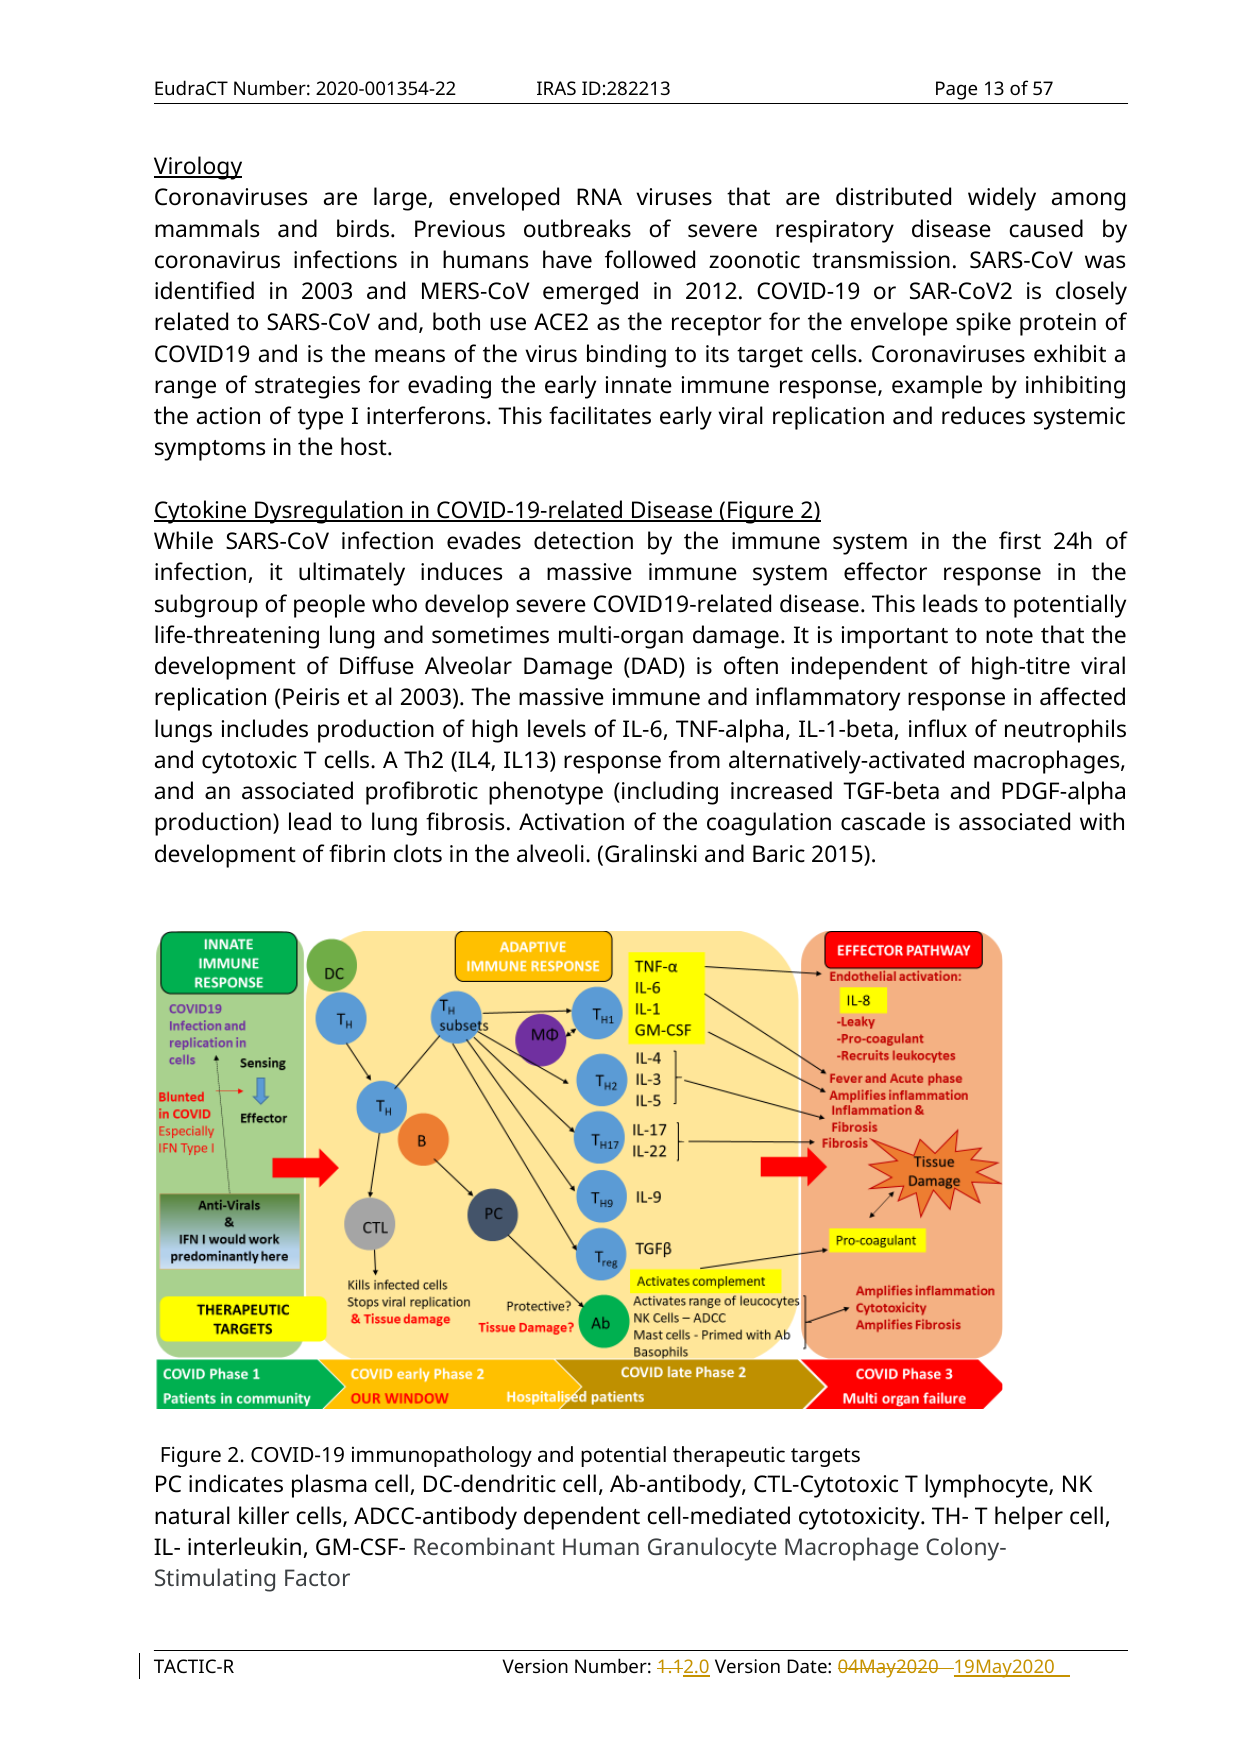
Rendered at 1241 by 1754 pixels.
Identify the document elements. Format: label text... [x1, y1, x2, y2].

text Coronaviruses are large, enveloped RNA viruses that are distributed widely among mammals and birds. Previous outbreaks of severe respiratory disease caused by coronavirus infections in humans have followed zoonotic transmission. SARS-CoV was identified in 2003 and MERS-CoV emerged in 2012. COVID-19 or SAR-CoV2 is closely related to SARS-CoV and, both use ACE2 as the receptor for the envelope spike protein of COVID19 and is the means of the virus binding to its target cells. Coronaviruses exhibit a range of strategies for evading the early innate immune response, example by inhibiting the action of type I interferons. This facilitates early viral replication and reduces systemic symptoms in the host. [153, 181, 1128, 462]
text While SARS-CoV infection evades detection by the immune system in the first 24h of infection, it ultimately induces a massive immune system effector response in the subgroup of people who develop severe COVID19-related disease. This leads to potentially life-threatening lung and sometimes multi-organ damage. It is important to note that the development of Diffuse Alveolar Damage (DAD) is often independent of high-titre viral replication (Peiris et al 2003). The massive immune and inflammatory response in affected lungs includes production of high levels of IL-6, TNF-alpha, IL-1-beta, influx of neutrophils and cytotoxic T cells. A Th2 (IL4, IL13) response from alternatively-activated macrophages, and an associated profibrotic phenotype (including increased TGF-beta and PDGF-alpha production) lead to lung fibrosis. Activation of the coagulation cascade is associated with development of fibrin clots in the alveoli. (Gralinski and Baric 2015). [153, 525, 1128, 869]
text Figure 2. COVID-19 immunopathology and potential therapeutic targets [153, 1440, 1128, 1468]
text Cytokine Dysregulation in COVID-19-related Disease (Figure 2) [153, 494, 1128, 525]
text PC indicates plasma cell, DC-dendritic cell, Ab-antibody, CTL-Cytotoxic T lymphocyte, NK natural killer cells, ADCC-antibody dependent cell-mediated cytotoxicity. TH- T helper cell, IL- interleukin, GM-CSF- Recombinant Human Granulocyte Macrophage Colony-Stimulating Factor [153, 1468, 1128, 1593]
picture [153, 931, 1003, 1409]
text Virology [153, 150, 1128, 181]
